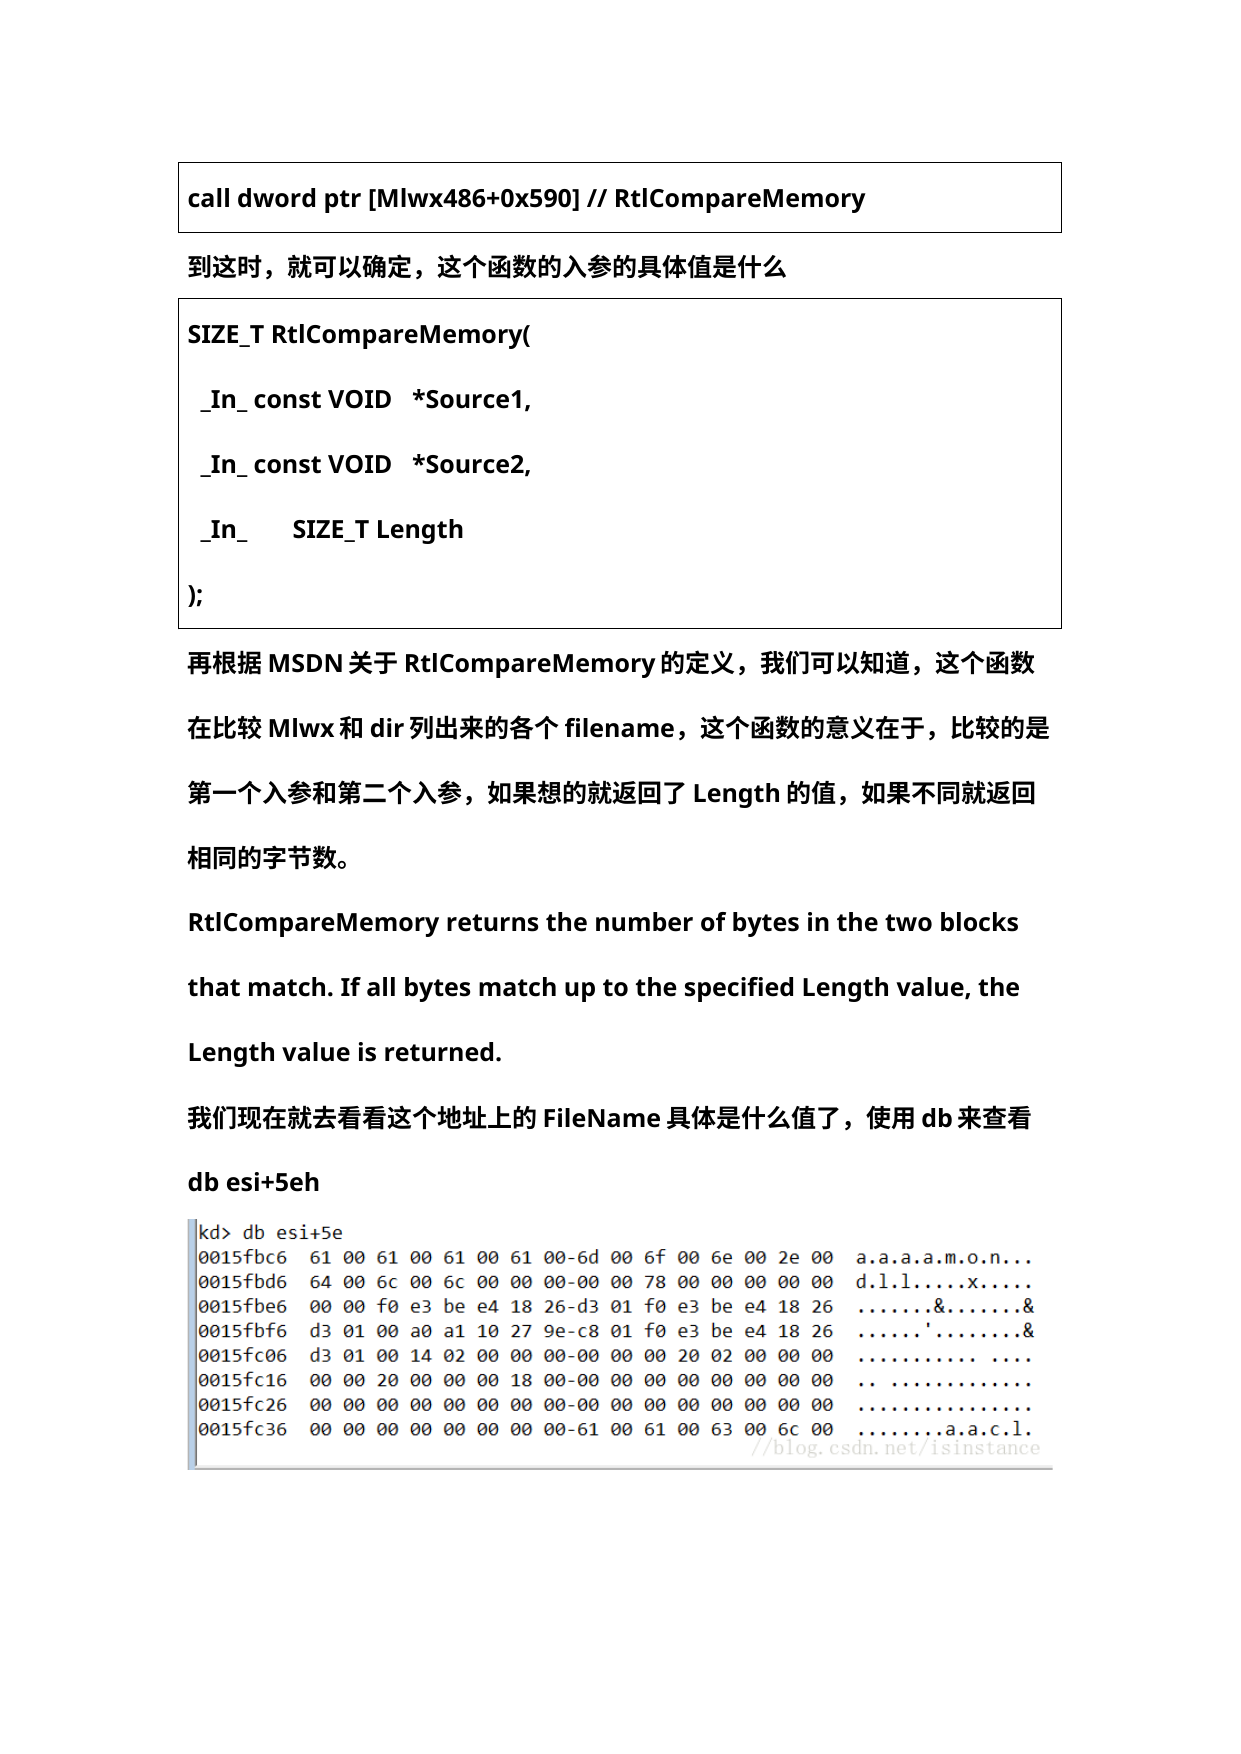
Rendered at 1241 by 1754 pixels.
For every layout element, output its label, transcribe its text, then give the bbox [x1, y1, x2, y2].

text _In_ const VOID *Source1, [187, 366, 1053, 431]
text RtlCompareMemory returns the number of bytes in the two blocks that match. If all bytes match up to the specified Length value, the Length value is returned. [187, 889, 1053, 1084]
text 再根据MSDN关于RtlCompareMemory的定义，我们可以知道，这个函数在比较Mlwx和dir列出来的各个filename，这个函数的意义在于，比较的是第一个入参和第二个入参，如果想的就返回了Length的值，如果不同就返回相同的字节数。 [187, 629, 1053, 889]
text call dword ptr [Mlwx486+0x590] // RtlCompareMemory [179, 163, 1061, 232]
text _In_ SIZE_T Length [187, 496, 1053, 558]
text 我们现在就去看看这个地址上的FileName具体是什么值了，使用db来查看 [187, 1084, 1053, 1149]
text 到这时，就可以确定，这个函数的入参的具体值是什么 [187, 233, 1053, 298]
text _In_ const VOID *Source2, [187, 431, 1053, 496]
picture [187, 1219, 1053, 1470]
text ); [179, 558, 1061, 628]
text SIZE_T RtlCompareMemory( [179, 299, 1061, 366]
text db esi+5eh [187, 1149, 1053, 1214]
